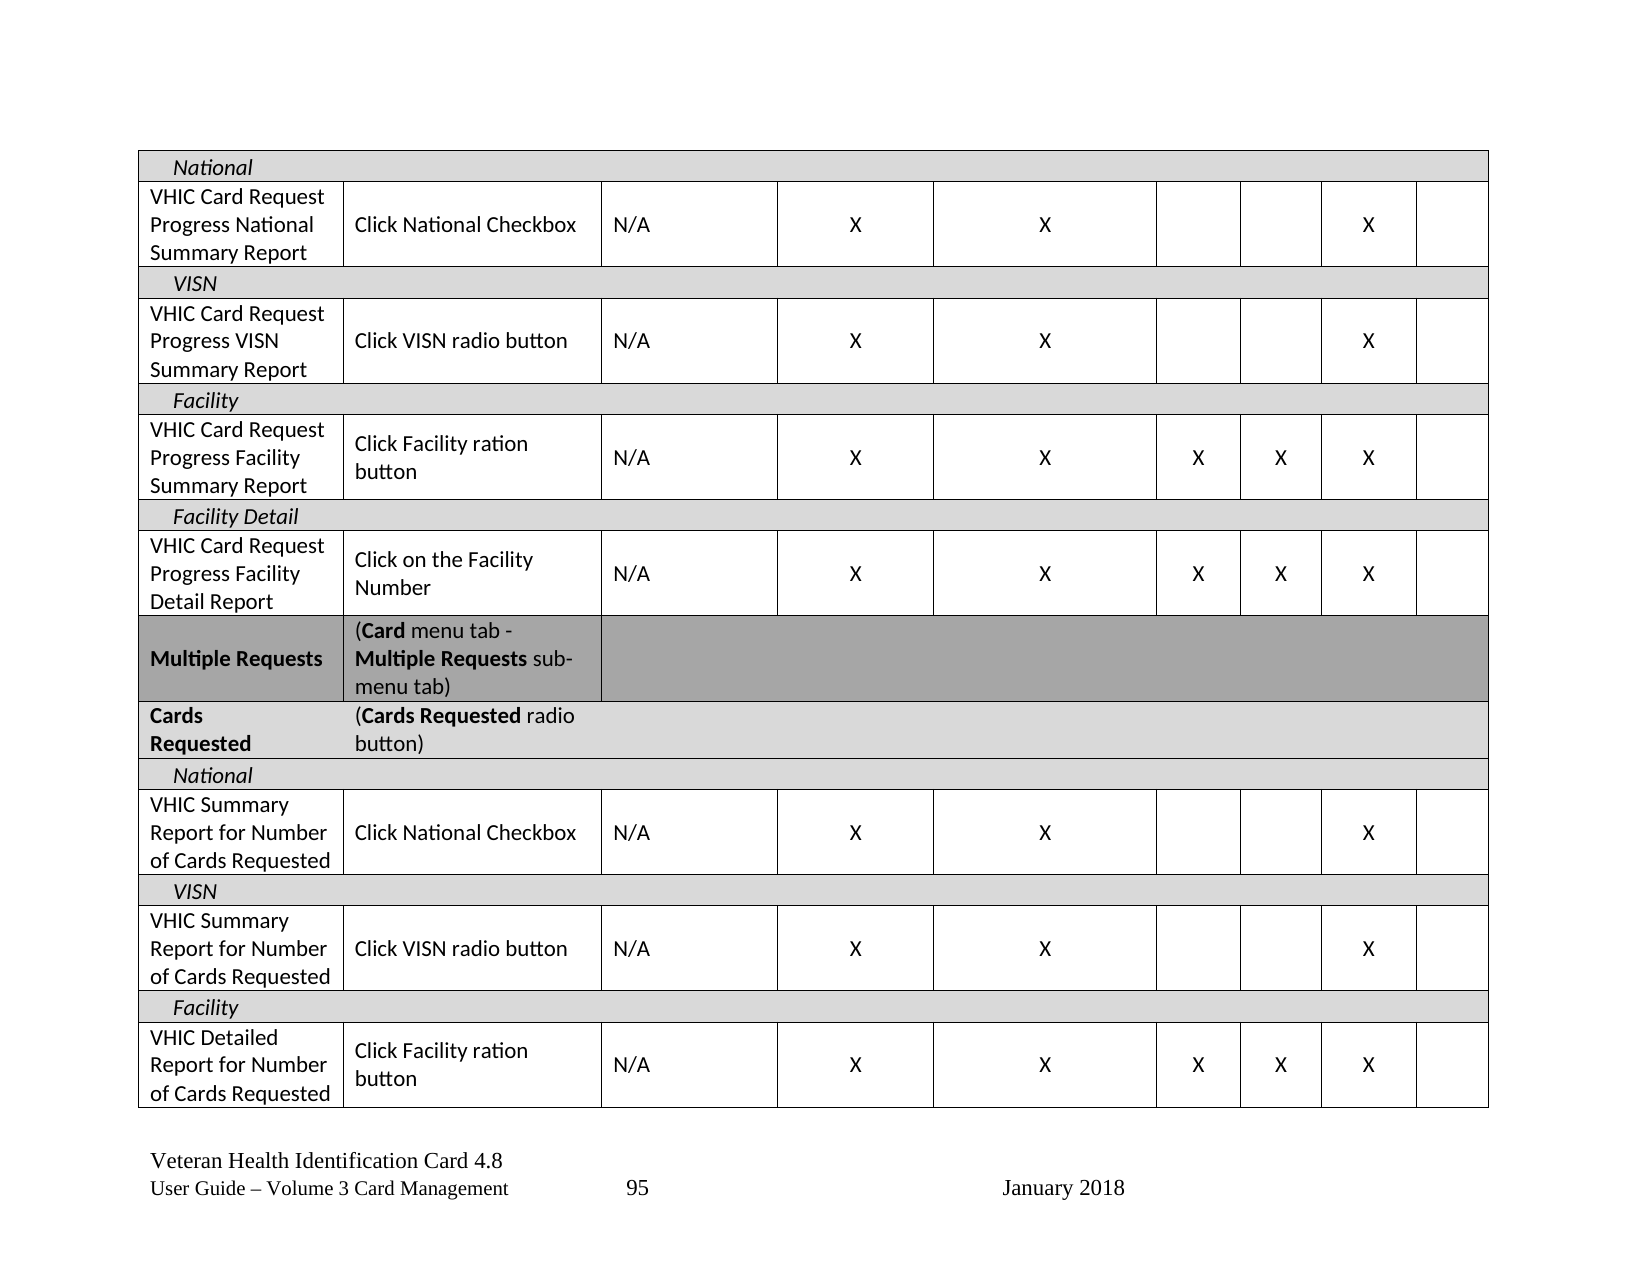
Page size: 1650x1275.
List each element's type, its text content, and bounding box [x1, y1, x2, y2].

table_cell [1157, 299, 1240, 383]
table_cell X [1322, 182, 1416, 266]
table_cell Facility [139, 384, 1488, 414]
table_cell X [1241, 1023, 1321, 1107]
table_cell [1321, 702, 1416, 758]
table_cell [1417, 531, 1488, 615]
table_cell [1417, 1023, 1488, 1107]
table_cell Click National Checkbox [344, 790, 601, 874]
table_cell Click on the Facility Number [344, 531, 601, 615]
table_cell X [1241, 531, 1321, 615]
table_cell [1156, 702, 1241, 758]
table_cell N/A [602, 790, 777, 874]
table_cell N/A [602, 1023, 777, 1107]
table_cell X [934, 299, 1156, 383]
table_cell X [934, 182, 1156, 266]
table_cell VHIC Card Request Progress Facility Detail Report [139, 531, 343, 615]
table_cell VHIC Card Request Progress National Summary Report [139, 182, 343, 266]
table_cell VHIC Summary Report for Number of Cards Requested [139, 790, 343, 874]
table_cell VISN [139, 875, 1488, 905]
table_cell X [778, 531, 933, 615]
table_cell (Cards Requested radio button) [343, 702, 602, 758]
table_cell X [1157, 1023, 1240, 1107]
table_cell Facility [139, 991, 1488, 1022]
table_cell [1417, 182, 1488, 266]
table_cell [777, 702, 934, 758]
table_cell Click National Checkbox [344, 182, 601, 266]
table_cell X [778, 790, 933, 874]
table_cell X [1322, 531, 1416, 615]
table_cell N/A [602, 531, 777, 615]
table_cell X [1322, 299, 1416, 383]
table_cell X [1157, 531, 1240, 615]
table_cell X [1322, 1023, 1416, 1107]
table_cell VISN [139, 267, 1488, 298]
table_cell [1157, 182, 1240, 266]
table_cell Multiple Requests [139, 616, 343, 701]
table_cell [296, 702, 343, 758]
table_cell [1241, 299, 1321, 383]
table_cell VHIC Detailed Report for Number of Cards Requested [139, 1023, 343, 1107]
table_cell [1157, 906, 1240, 990]
table_cell X [778, 299, 933, 383]
table_cell Click VISN radio button [344, 906, 601, 990]
table_cell [1241, 906, 1321, 990]
table_cell X [934, 906, 1156, 990]
table_cell Click Facility ration button [344, 1023, 601, 1107]
table_cell X [1322, 906, 1416, 990]
table_cell Click Facility ration button [344, 415, 601, 499]
table_cell [1417, 790, 1488, 874]
table_cell (Card menu tab - Multiple Requests sub-menu tab) [344, 616, 601, 701]
table_cell X [778, 182, 933, 266]
table_cell VHIC Card Request Progress VISN Summary Report [139, 299, 343, 383]
table_cell Click VISN radio button [344, 299, 601, 383]
table_cell X [934, 415, 1156, 499]
table_cell Cards Requested [139, 702, 296, 758]
table_cell X [934, 790, 1156, 874]
table_cell X [934, 531, 1156, 615]
table_cell N/A [602, 906, 777, 990]
table_cell X [1322, 790, 1416, 874]
table_cell [602, 616, 1488, 701]
table_cell National [139, 151, 1488, 181]
table_cell Facility Detail [139, 500, 1488, 530]
table_cell VHIC Card Request Progress Facility Summary Report [139, 415, 343, 499]
table_cell [1417, 299, 1488, 383]
table_cell [934, 702, 1156, 758]
table_cell VHIC Summary Report for Number of Cards Requested [139, 906, 343, 990]
table_cell [1241, 182, 1321, 266]
table_cell National [139, 759, 1488, 789]
table_cell X [778, 415, 933, 499]
table_cell X [1322, 415, 1416, 499]
table_cell [602, 702, 777, 758]
table_cell N/A [602, 415, 777, 499]
table_cell [1157, 790, 1240, 874]
table_cell [1241, 702, 1321, 758]
table_cell X [1241, 415, 1321, 499]
table_cell X [1157, 415, 1240, 499]
table_cell X [778, 906, 933, 990]
table_cell [1417, 906, 1488, 990]
table_cell [1416, 702, 1488, 758]
table_cell [1241, 790, 1321, 874]
table_cell X [778, 1023, 933, 1107]
table_cell [1417, 415, 1488, 499]
table_cell N/A [602, 299, 777, 383]
table_cell X [934, 1023, 1156, 1107]
table_cell N/A [602, 182, 777, 266]
